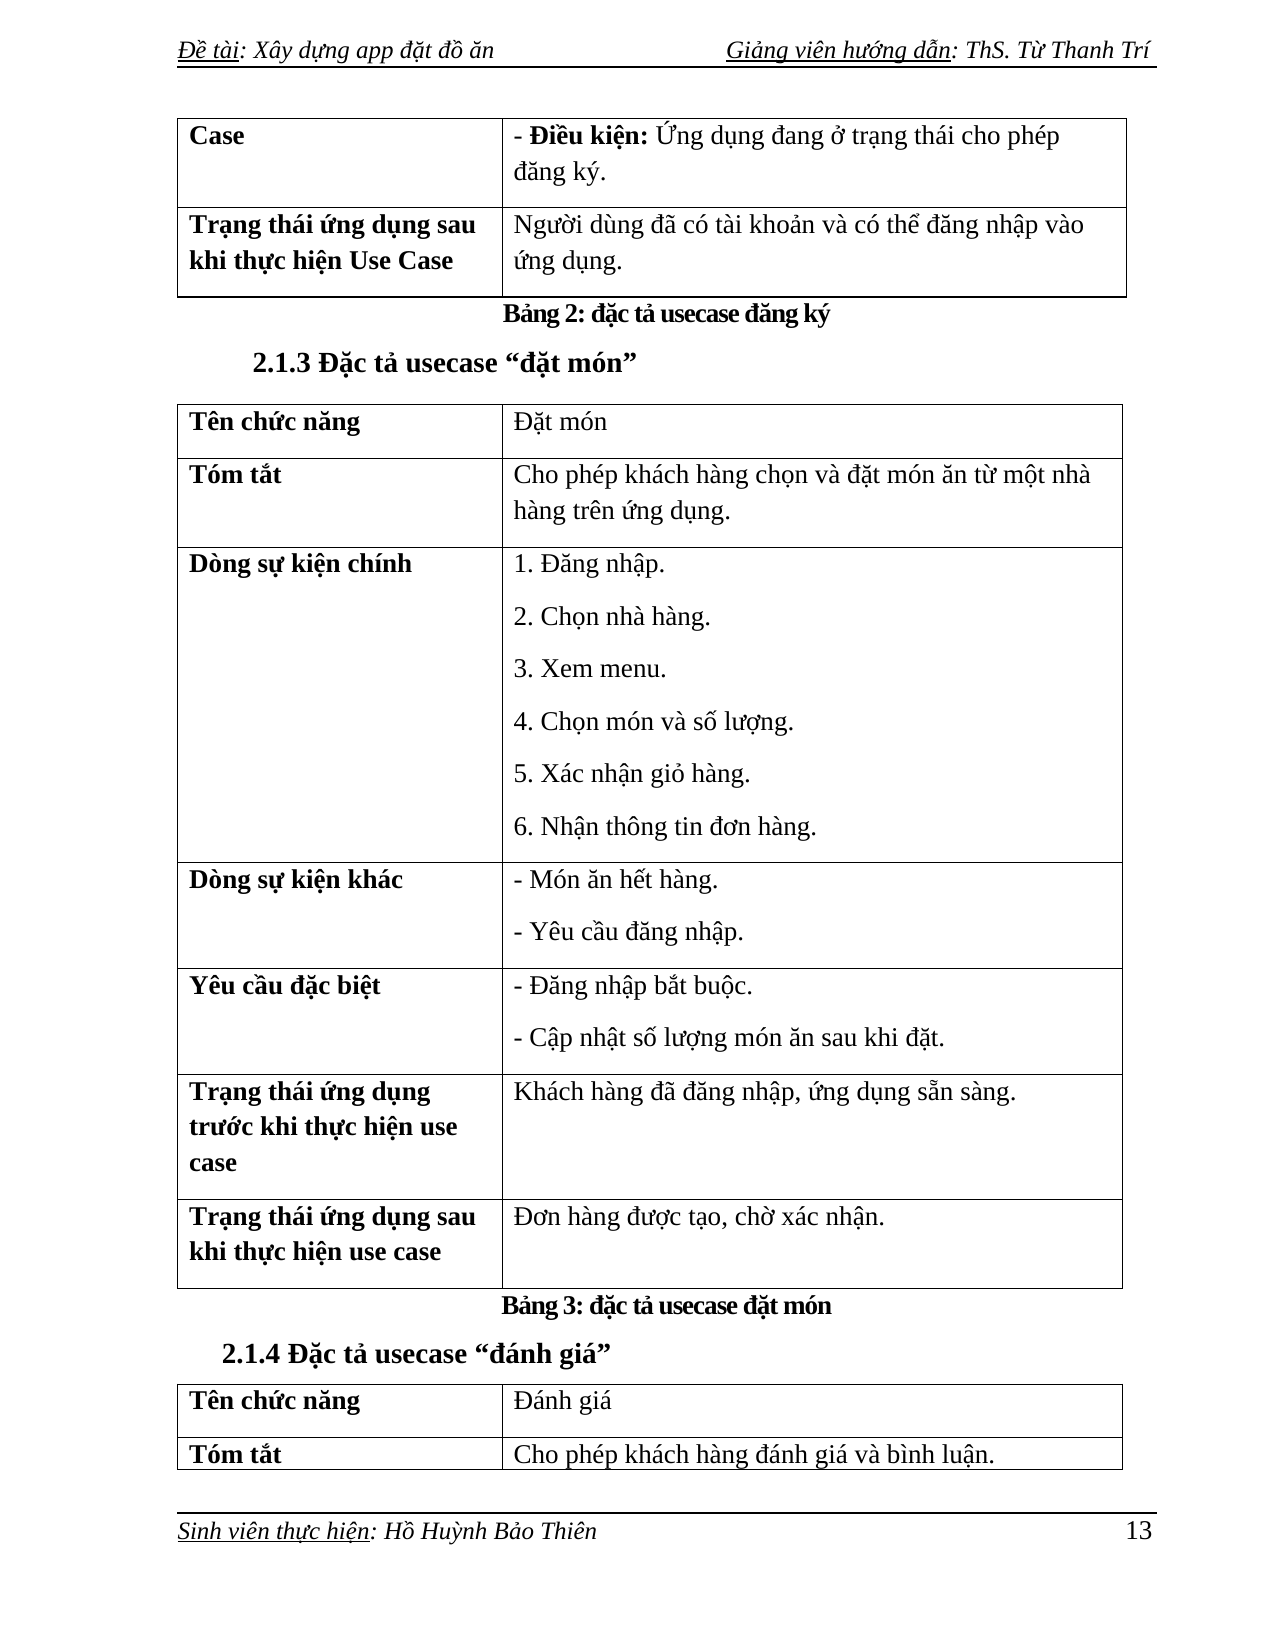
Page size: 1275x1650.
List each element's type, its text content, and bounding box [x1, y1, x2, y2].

table_header Đánh giá [503, 1385, 1122, 1437]
table_cell 1. Đăng nhập. 2. Chọn nhà hàng. 3. Xem menu. 4. Chọn món và số lượng. 5. Xác nhận giỏ hàng. 6. Nhận thông tin đơn hàng. [503, 548, 1122, 862]
table_cell Dòng sự kiện khác [178, 863, 502, 968]
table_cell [503, 119, 1126, 207]
table_cell - Đăng nhập bắt buộc. - Cập nhật số lượng món ăn sau khi đặt. [503, 969, 1122, 1074]
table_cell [503, 1438, 1122, 1469]
table_cell Người dùng đã có tài khoản và có thể đăng nhập vào ứng dụng. [503, 208, 1126, 296]
table_header Đặt món [503, 405, 1122, 457]
table_cell Tóm tắt [178, 1438, 502, 1469]
table_cell Dòng sự kiện chính [178, 548, 502, 862]
text Bảng 2: đặc tả usecase đăng ký [177, 297, 1157, 329]
table_header Tên chức năng [178, 405, 502, 457]
table_cell Tóm tắt [178, 459, 502, 547]
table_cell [178, 119, 502, 207]
table_cell Khách hàng đã đăng nhập, ứng dụng sẵn sàng. [503, 1075, 1122, 1198]
table_cell Trạng thái ứng dụng sau khi thực hiện Use Case [178, 208, 502, 296]
table_cell Trạng thái ứng dụng sau khi thực hiện use case [178, 1200, 502, 1288]
table_cell Trạng thái ứng dụng trước khi thực hiện use case [178, 1075, 502, 1198]
table_cell Đơn hàng được tạo, chờ xác nhận. [503, 1200, 1122, 1288]
text Bảng 3: đặc tả usecase đặt món [177, 1289, 1157, 1320]
text 2.1.3 Đặc tả usecase “đặt món” [177, 345, 1157, 379]
table_cell Cho phép khách hàng chọn và đặt món ăn từ một nhà hàng trên ứng dụng. [503, 459, 1122, 547]
table_header Tên chức năng [178, 1385, 502, 1437]
table_cell - Món ăn hết hàng. - Yêu cầu đăng nhập. [503, 863, 1122, 968]
table_cell Yêu cầu đặc biệt [178, 969, 502, 1074]
text 2.1.4 Đặc tả usecase “đánh giá” [222, 1337, 1157, 1370]
